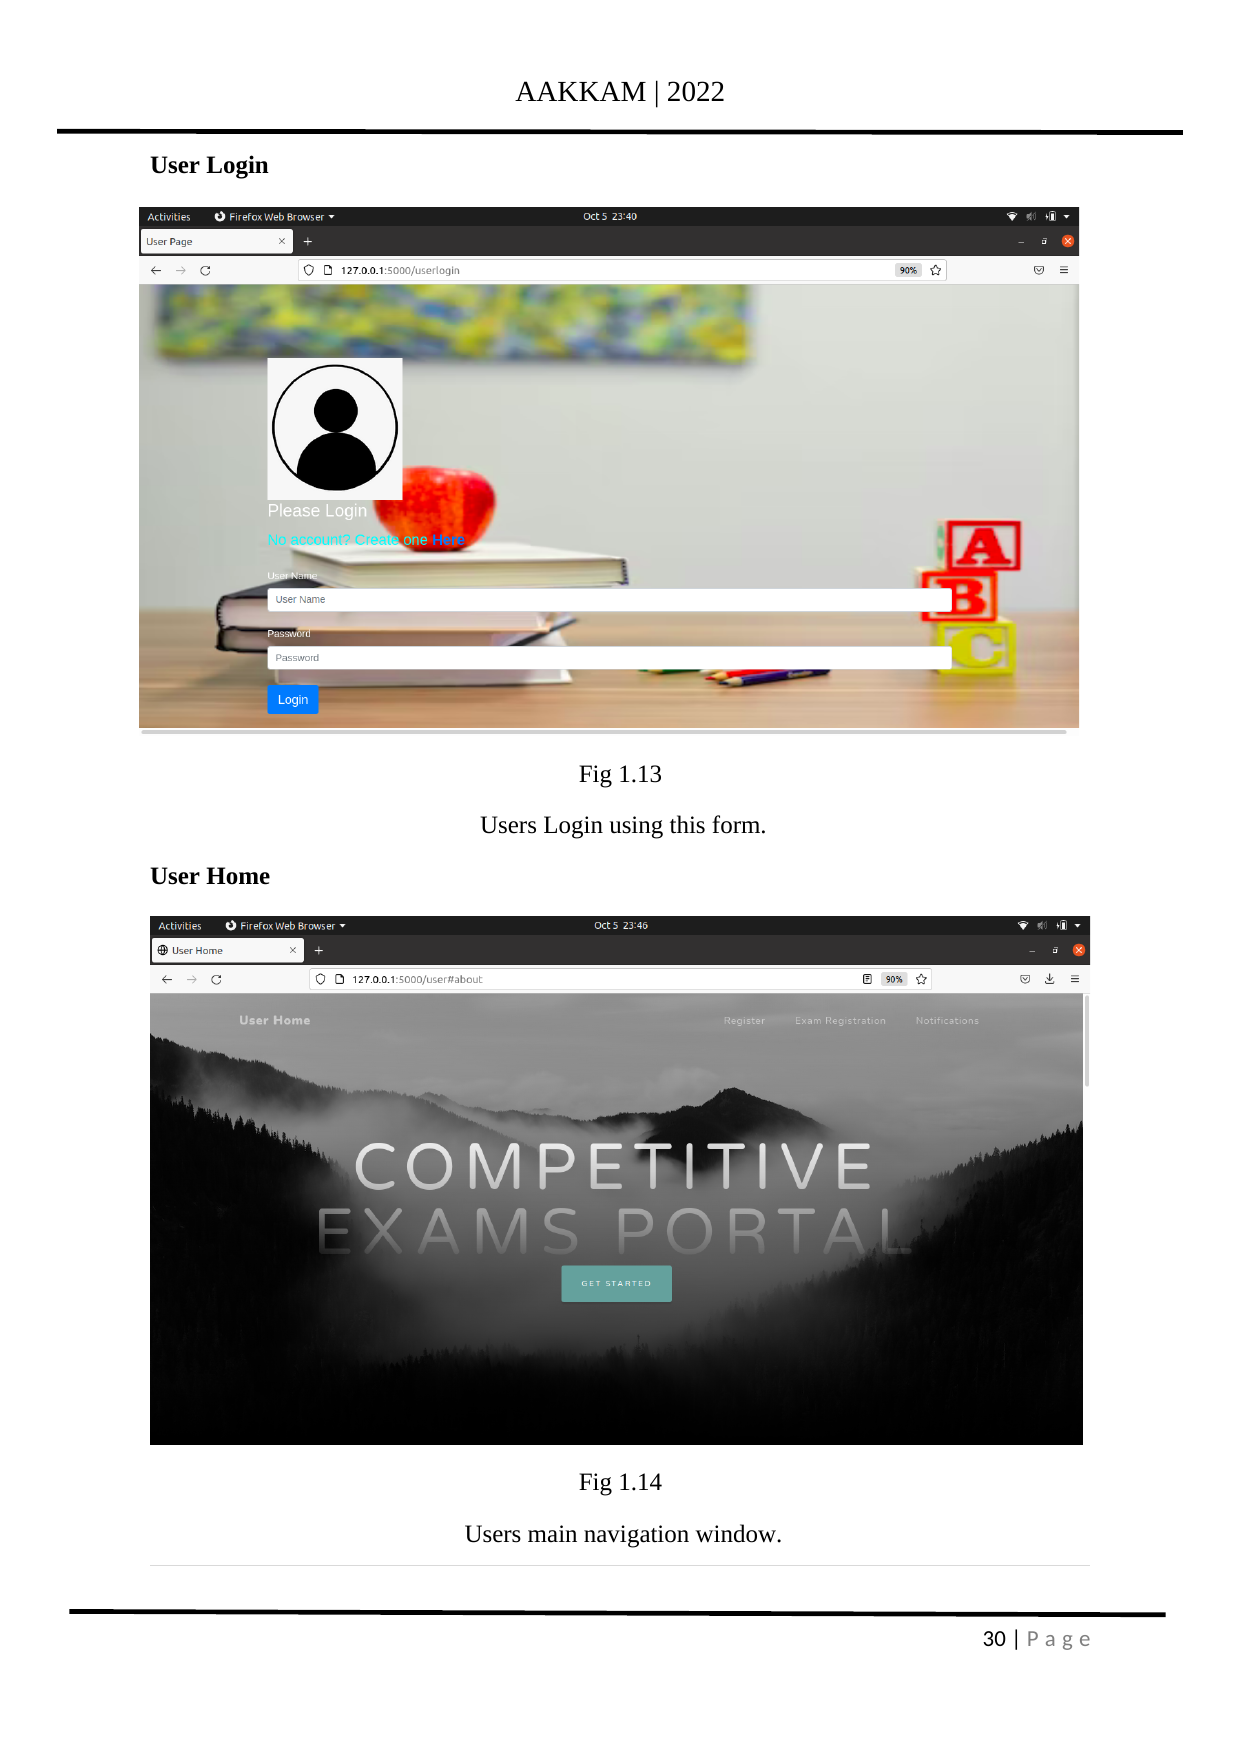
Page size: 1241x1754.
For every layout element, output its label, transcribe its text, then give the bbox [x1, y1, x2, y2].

text Users Login using this form. [150, 810, 1090, 839]
text User Login [150, 150, 1090, 179]
text Fig 1.14 [150, 1445, 1090, 1496]
text User Home [150, 861, 1090, 890]
picture [150, 916, 1091, 1445]
text Users main navigation window. [150, 1519, 1090, 1548]
picture [139, 207, 1080, 736]
